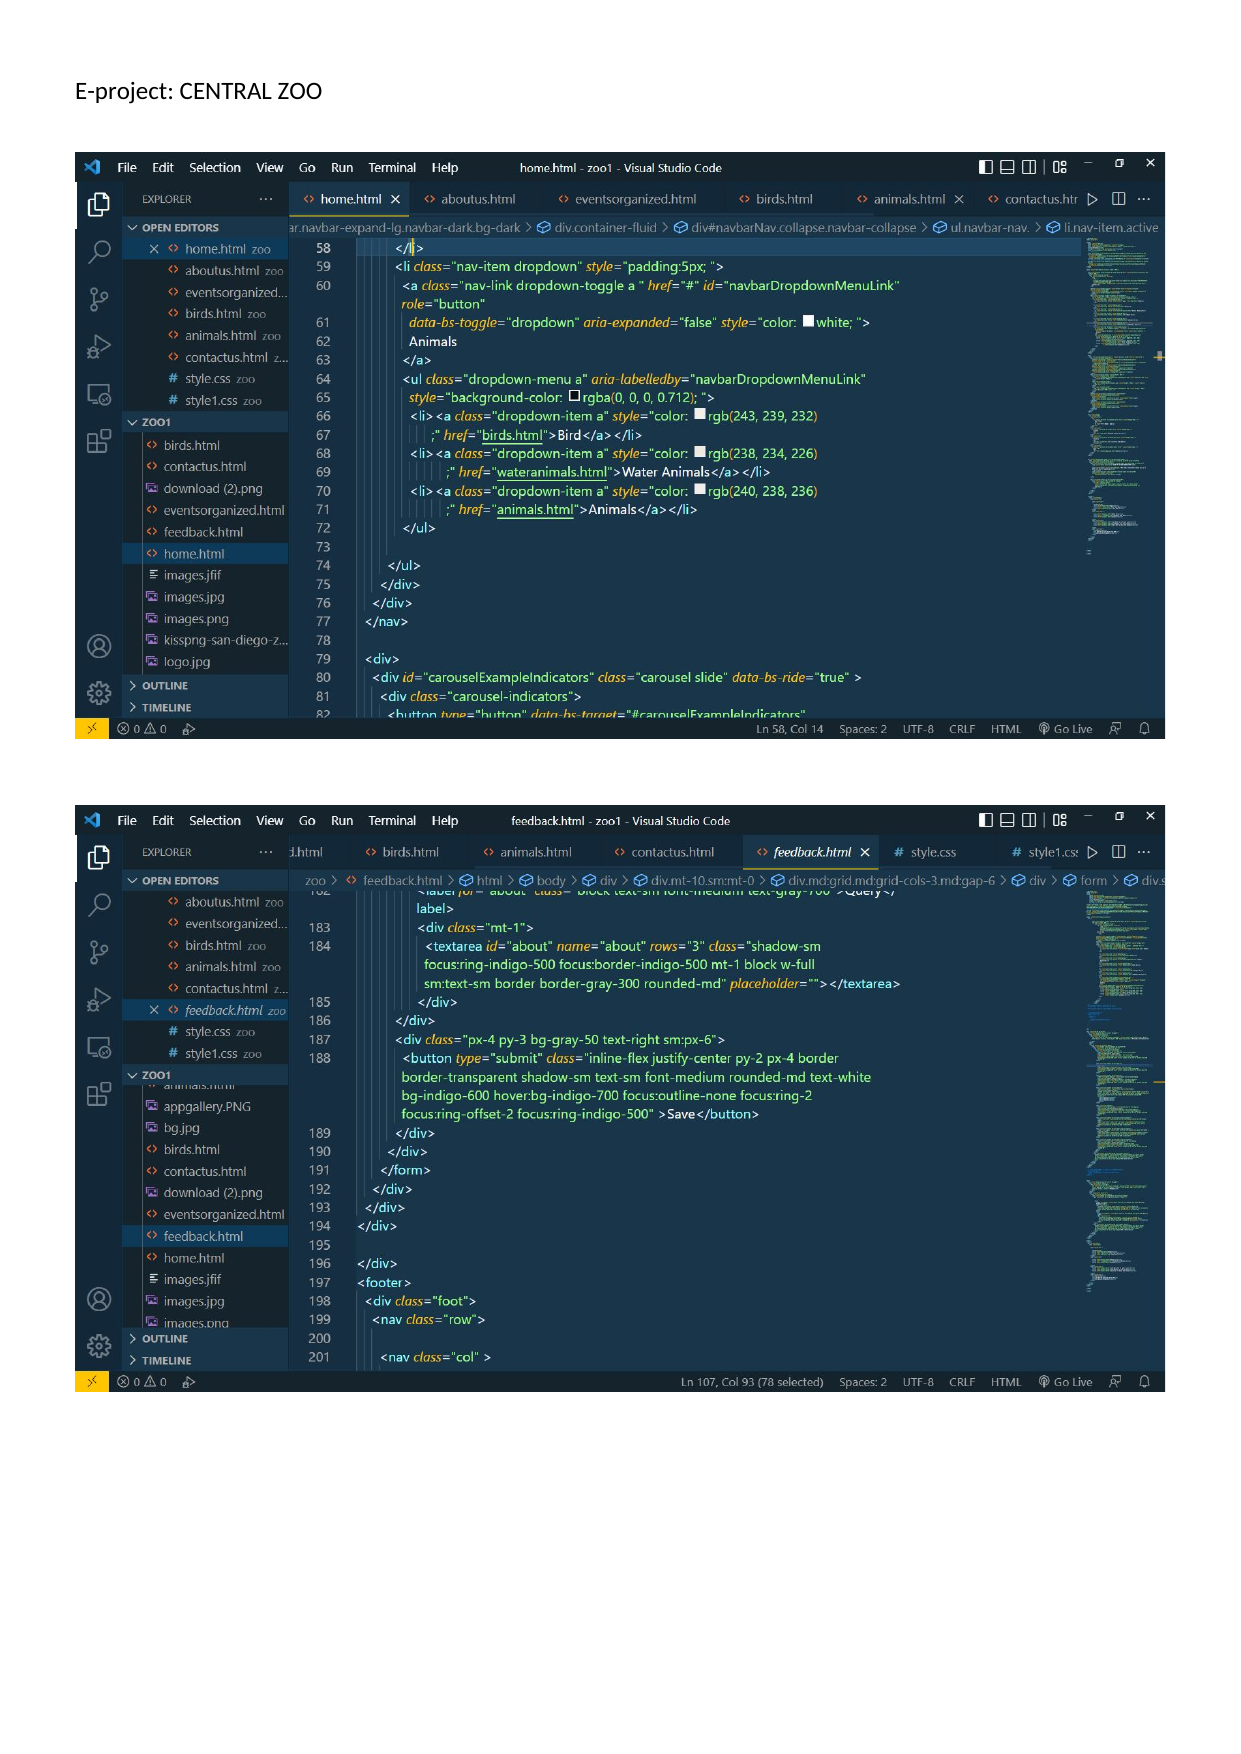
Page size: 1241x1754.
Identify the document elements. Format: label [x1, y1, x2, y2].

picture [75, 805, 1166, 1392]
picture [75, 152, 1166, 739]
